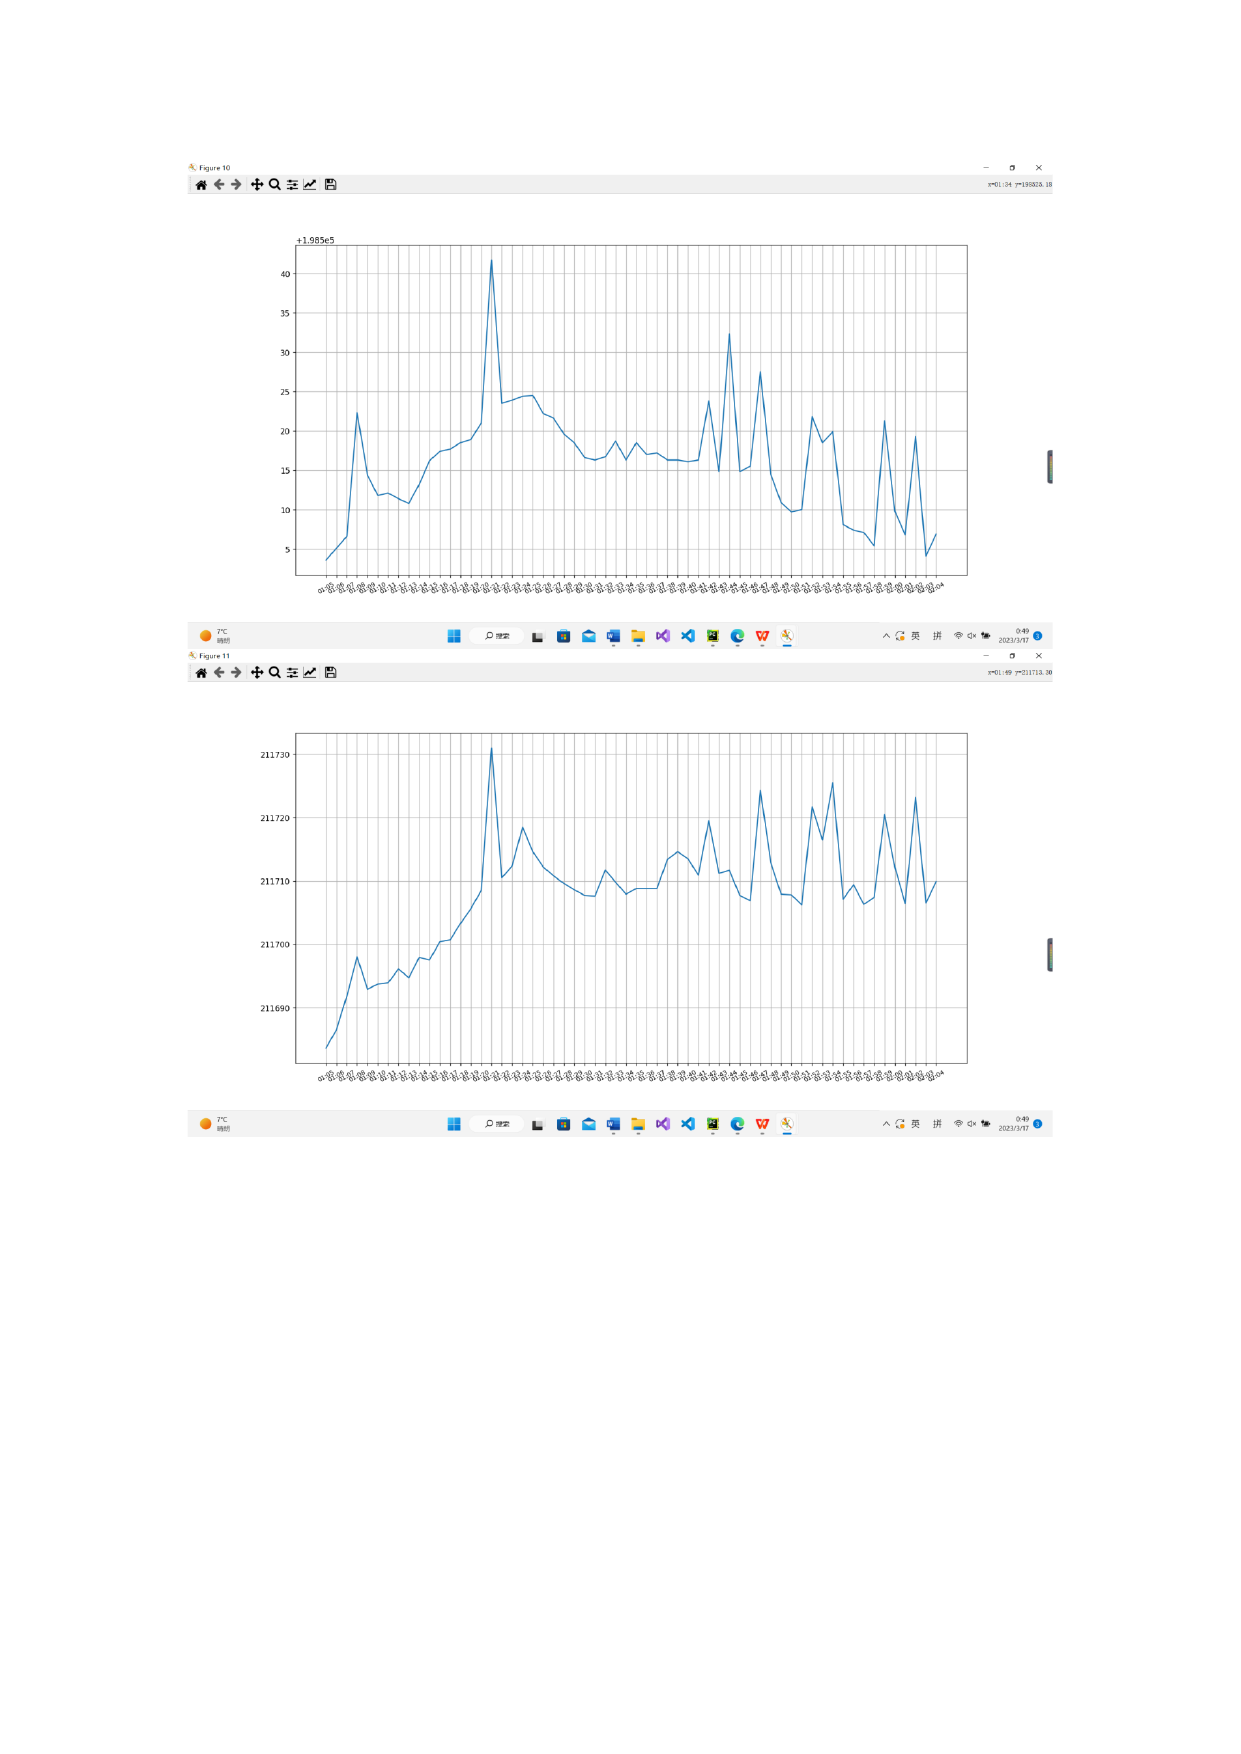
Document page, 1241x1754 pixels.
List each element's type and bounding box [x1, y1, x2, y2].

picture [187, 162, 1053, 1137]
